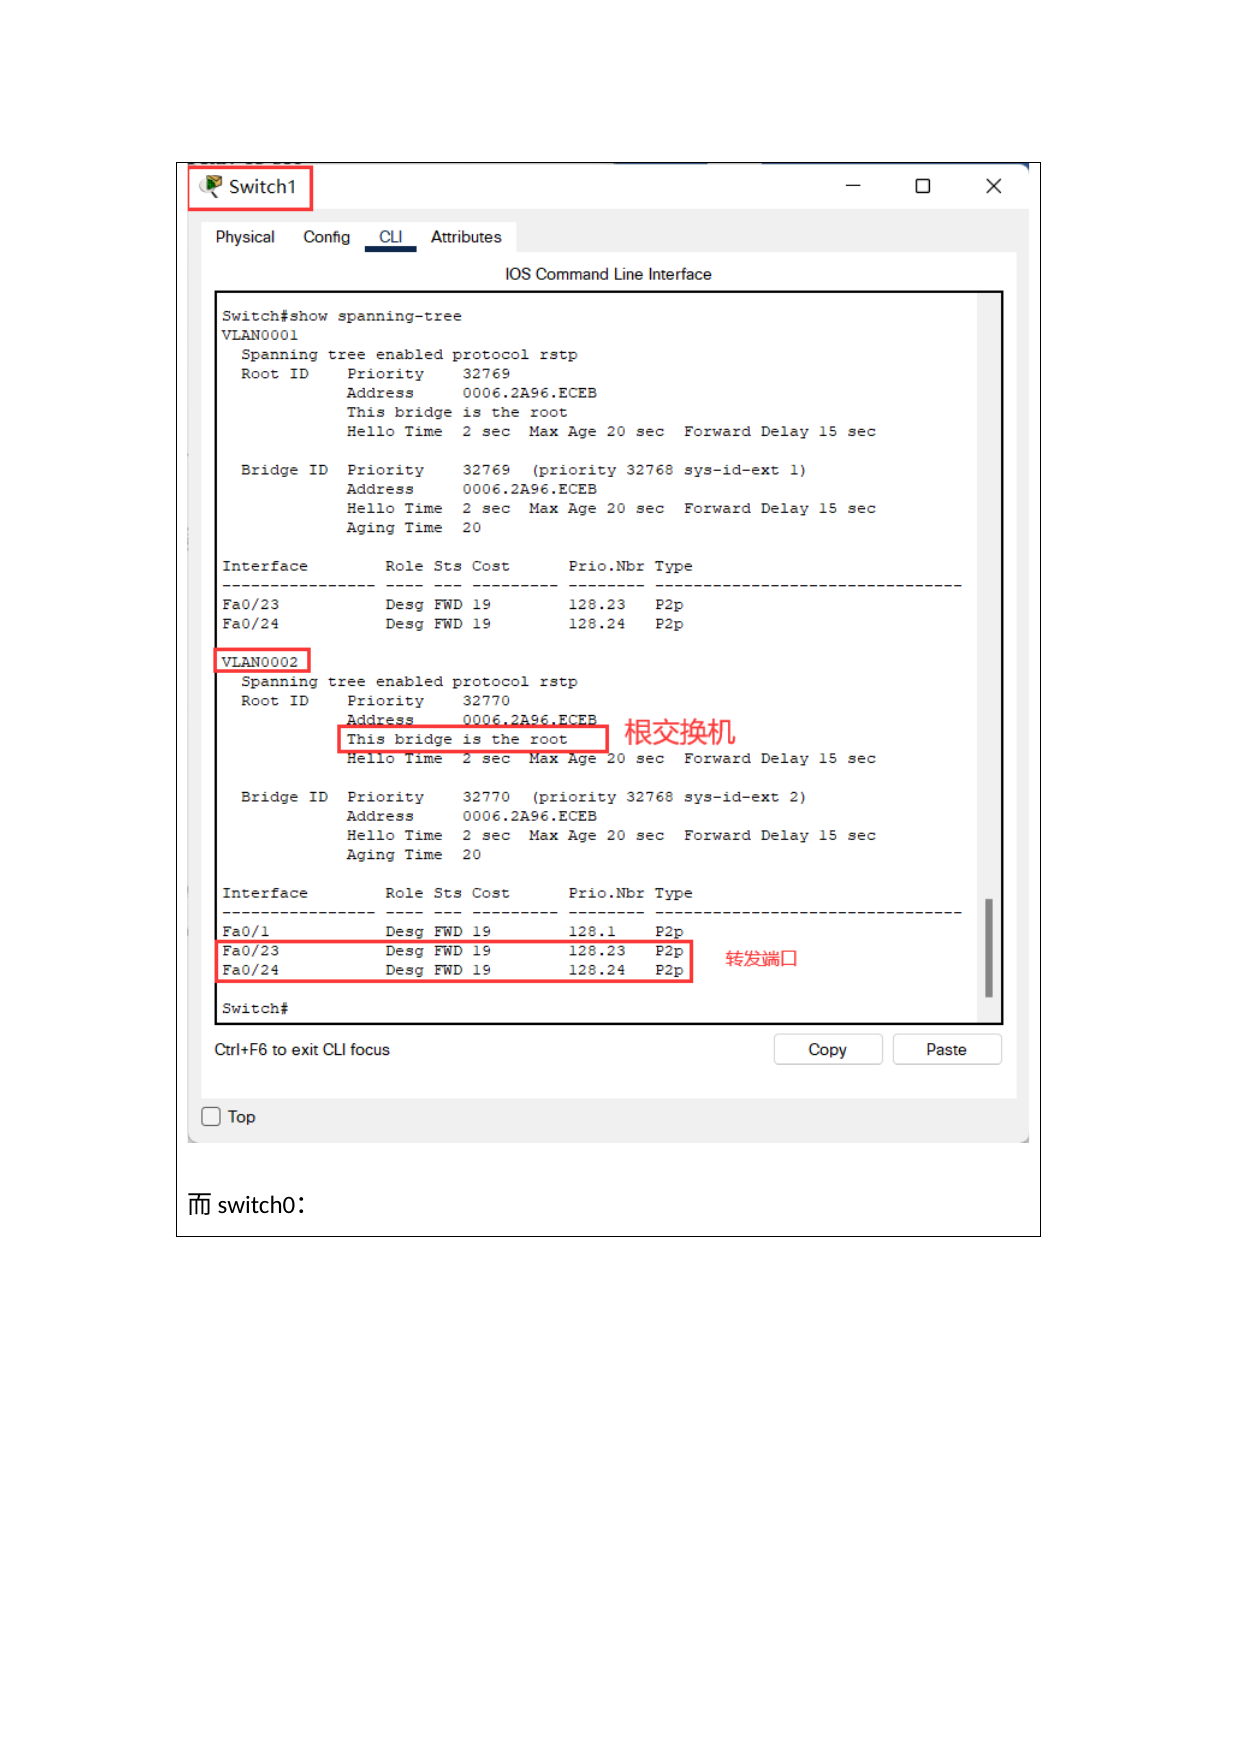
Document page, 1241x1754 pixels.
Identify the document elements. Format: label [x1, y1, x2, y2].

picture [187, 163, 1030, 1143]
table_cell [177, 163, 1040, 1236]
